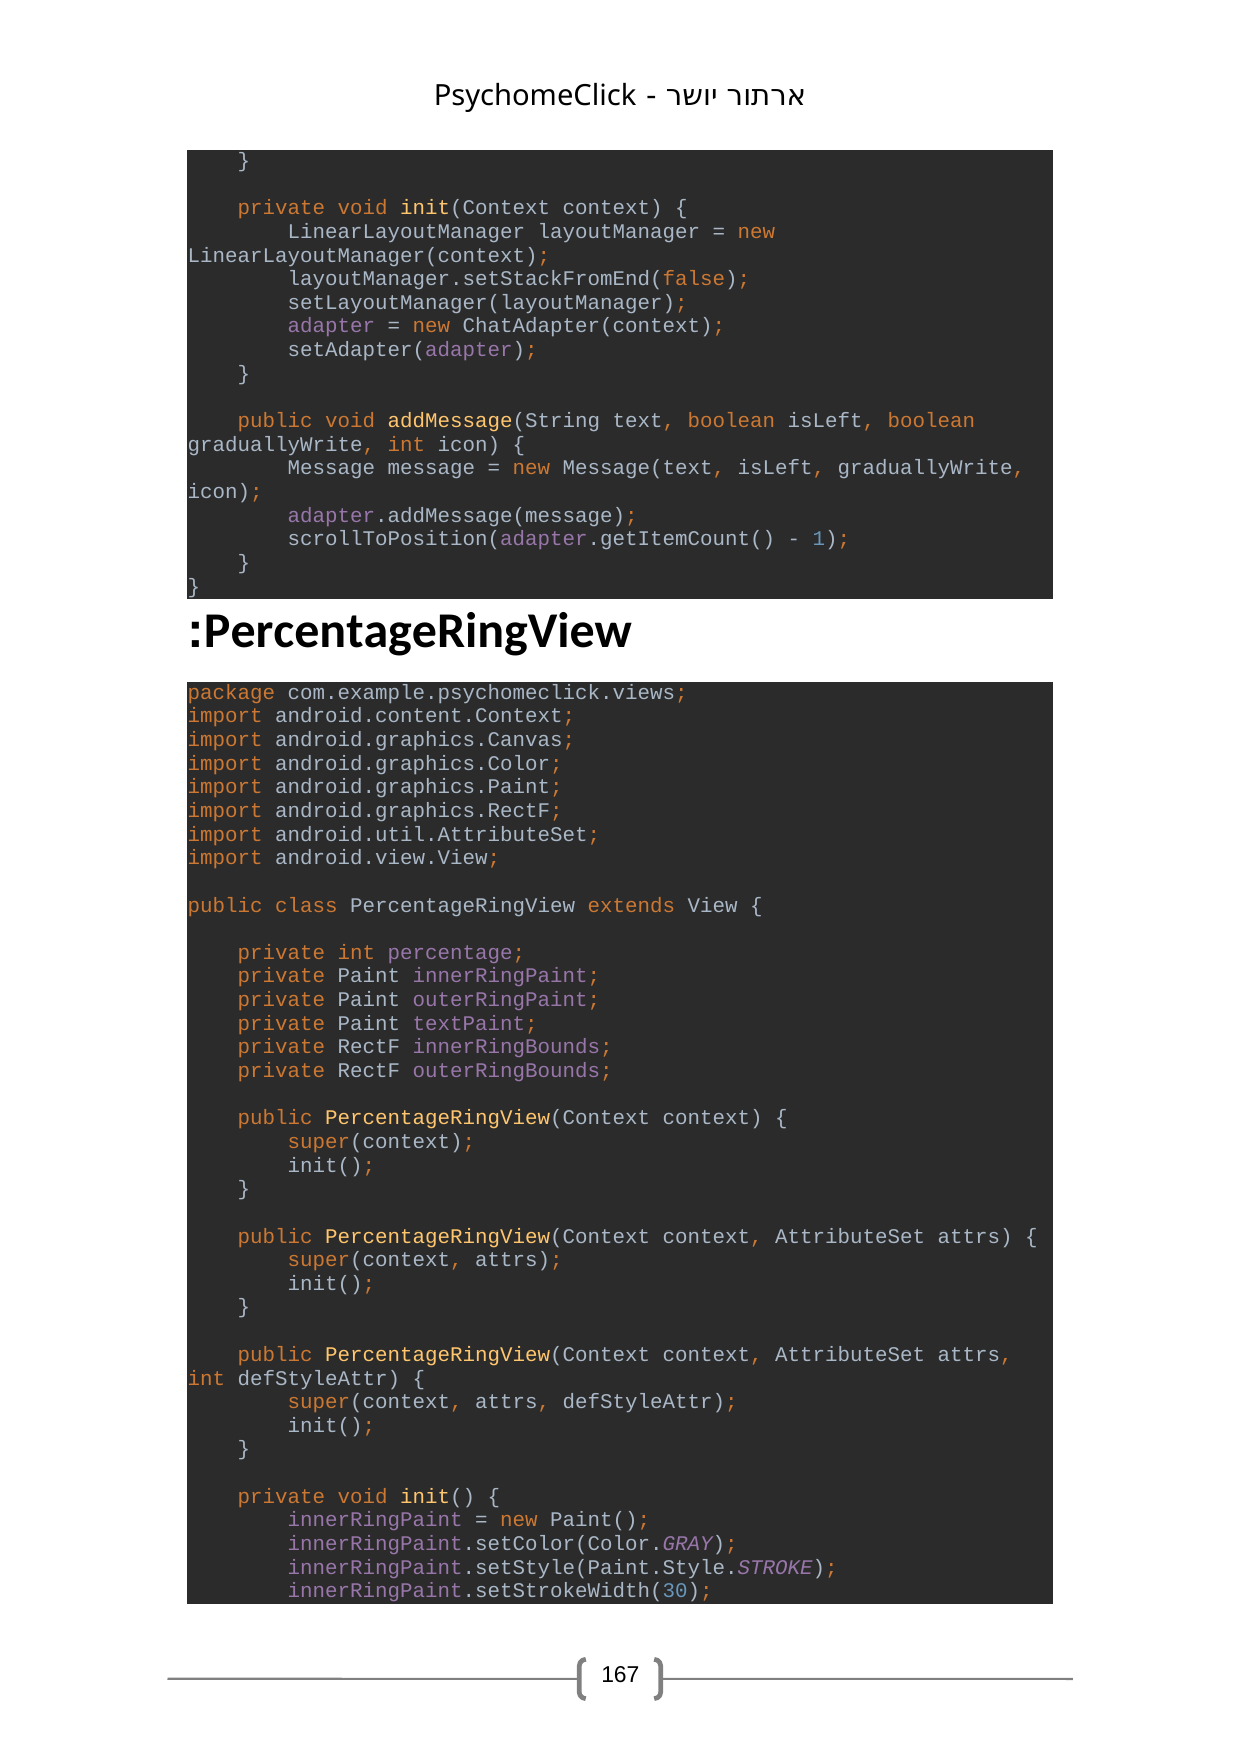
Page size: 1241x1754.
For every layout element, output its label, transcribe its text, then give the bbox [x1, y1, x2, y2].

text PercentageRingView: [187, 599, 1053, 660]
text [187, 150, 1053, 599]
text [187, 682, 1053, 1604]
